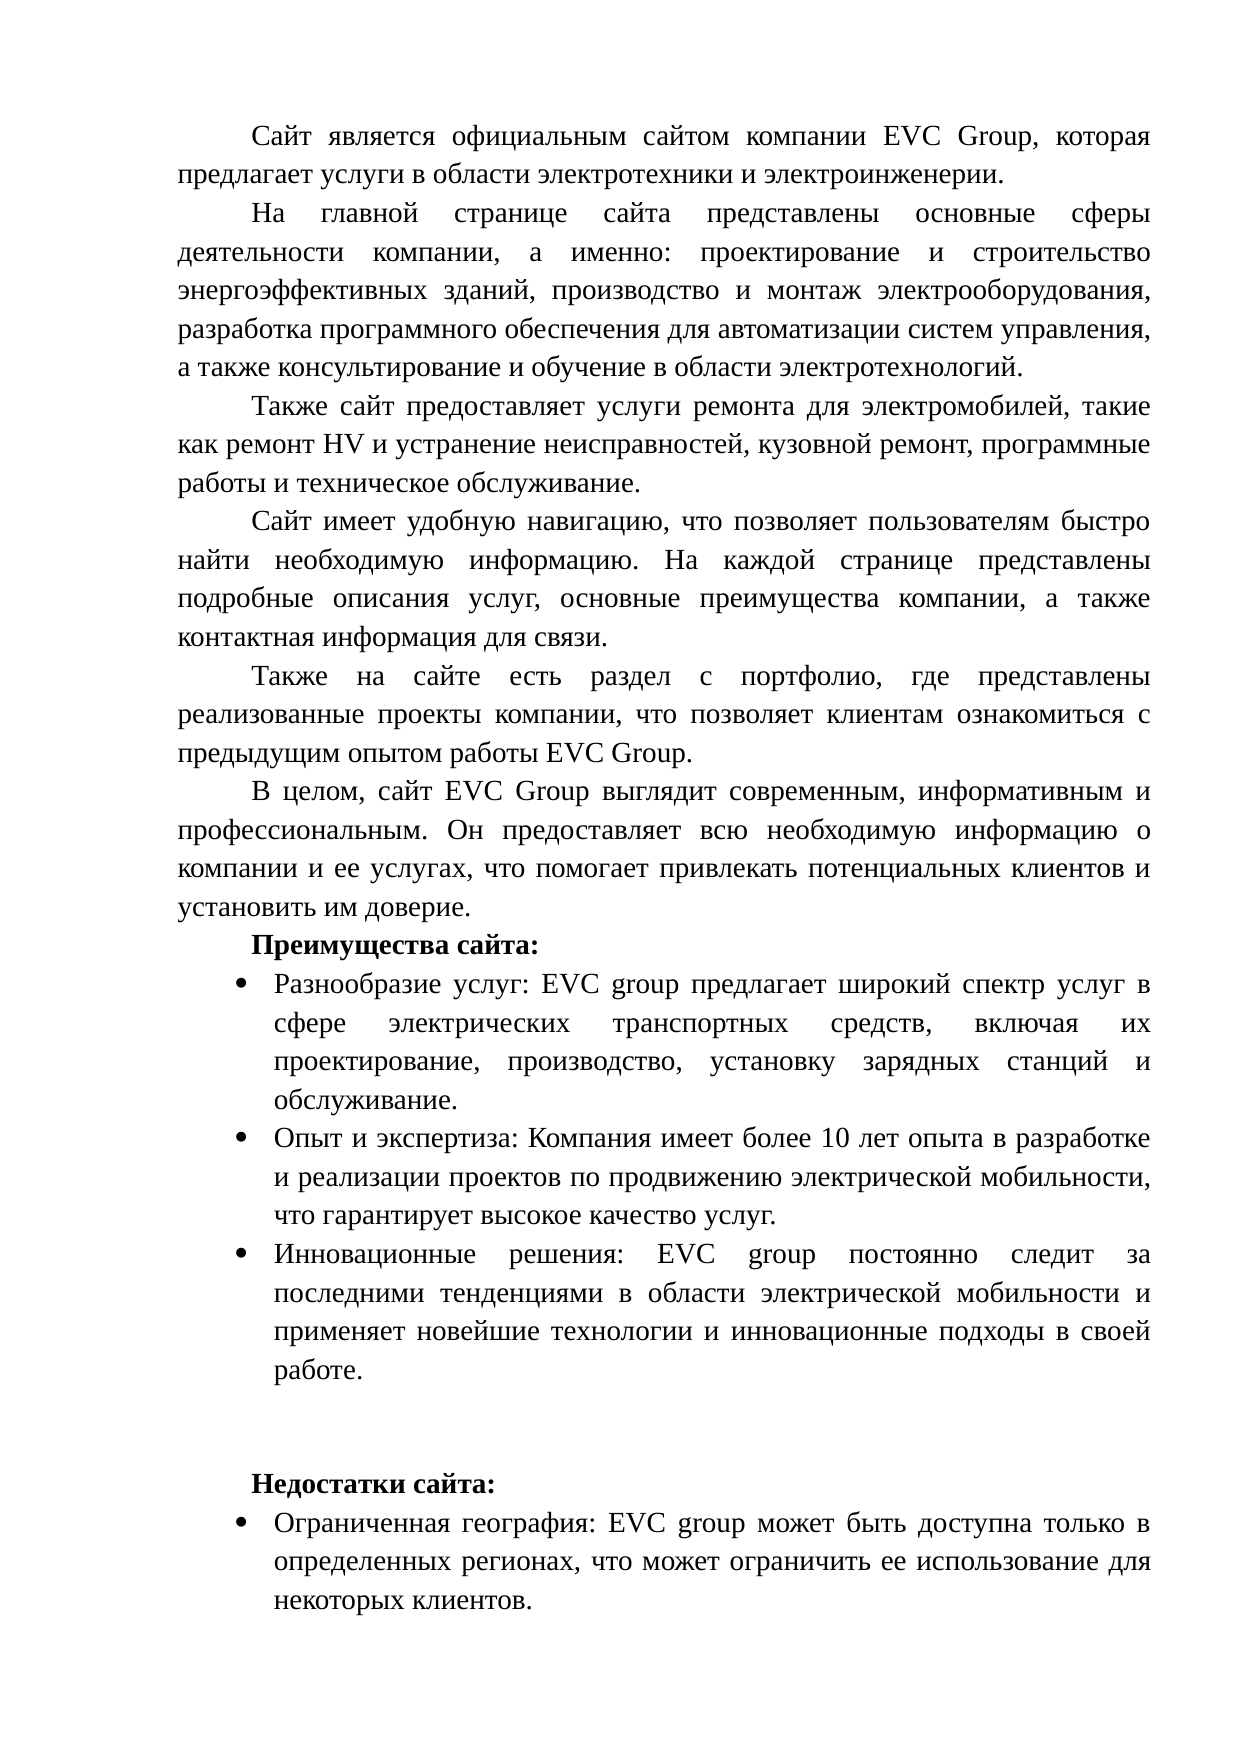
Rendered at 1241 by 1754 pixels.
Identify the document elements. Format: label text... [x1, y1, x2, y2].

list Сайт является официальным сайтом компании EVC Group, которая предлагает услуги в области электротехники и электроинженерии. [177, 118, 1152, 190]
text Преимущества сайта: [251, 927, 1152, 961]
list Опыт и экспертиза: Компания имеет более 10 лет опыта в разработке и реализации проектов по продвижению электрической мобильности, что гарантирует высокое качество услуг. [236, 1120, 1152, 1231]
list Разнообразие услуг: EVC group предлагает широкий спектр услуг в сфере электрических транспортных средств, включая их проектирование, производство, установку зарядных станций и обслуживание. [236, 966, 1152, 1115]
list Ограниченная география: EVC group может быть доступна только в определенных регионах, что может ограничить ее использование для некоторых клиентов. [236, 1505, 1152, 1616]
list Также на сайте есть раздел с портфолио, где представлены реализованные проекты компании, что позволяет клиентам ознакомиться с предыдущим опытом работы EVC Group. [177, 658, 1152, 768]
list Инновационные решения: EVC group постоянно следит за последними тенденциями в области электрической мобильности и применяет новейшие технологии и инновационные подходы в своей работе. [236, 1236, 1152, 1385]
list На главной странице сайта представлены основные сферы деятельности компании, а именно: проектирование и строительство энергоэффективных зданий, производство и монтаж электрооборудования, разработка программного обеспечения для автоматизации систем управления, а также консультирование и обучение в области электротехнологий. [177, 195, 1152, 383]
list Также сайт предоставляет услуги ремонта для электромобилей, такие как ремонт HV и устранение неисправностей, кузовной ремонт, программные работы и техническое обслуживание. [177, 388, 1152, 498]
list В целом, сайт EVC Group выглядит современным, информативным и профессиональным. Он предоставляет всю необходимую информацию о компании и ее услугах, что помогает привлекать потенциальных клиентов и установить им доверие. [177, 773, 1152, 922]
list Сайт имеет удобную навигацию, что позволяет пользователям быстро найти необходимую информацию. На каждой странице представлены подробные описания услуг, основные преимущества компании, а также контактная информация для связи. [177, 503, 1152, 653]
text Недостатки сайта: [251, 1466, 1152, 1500]
